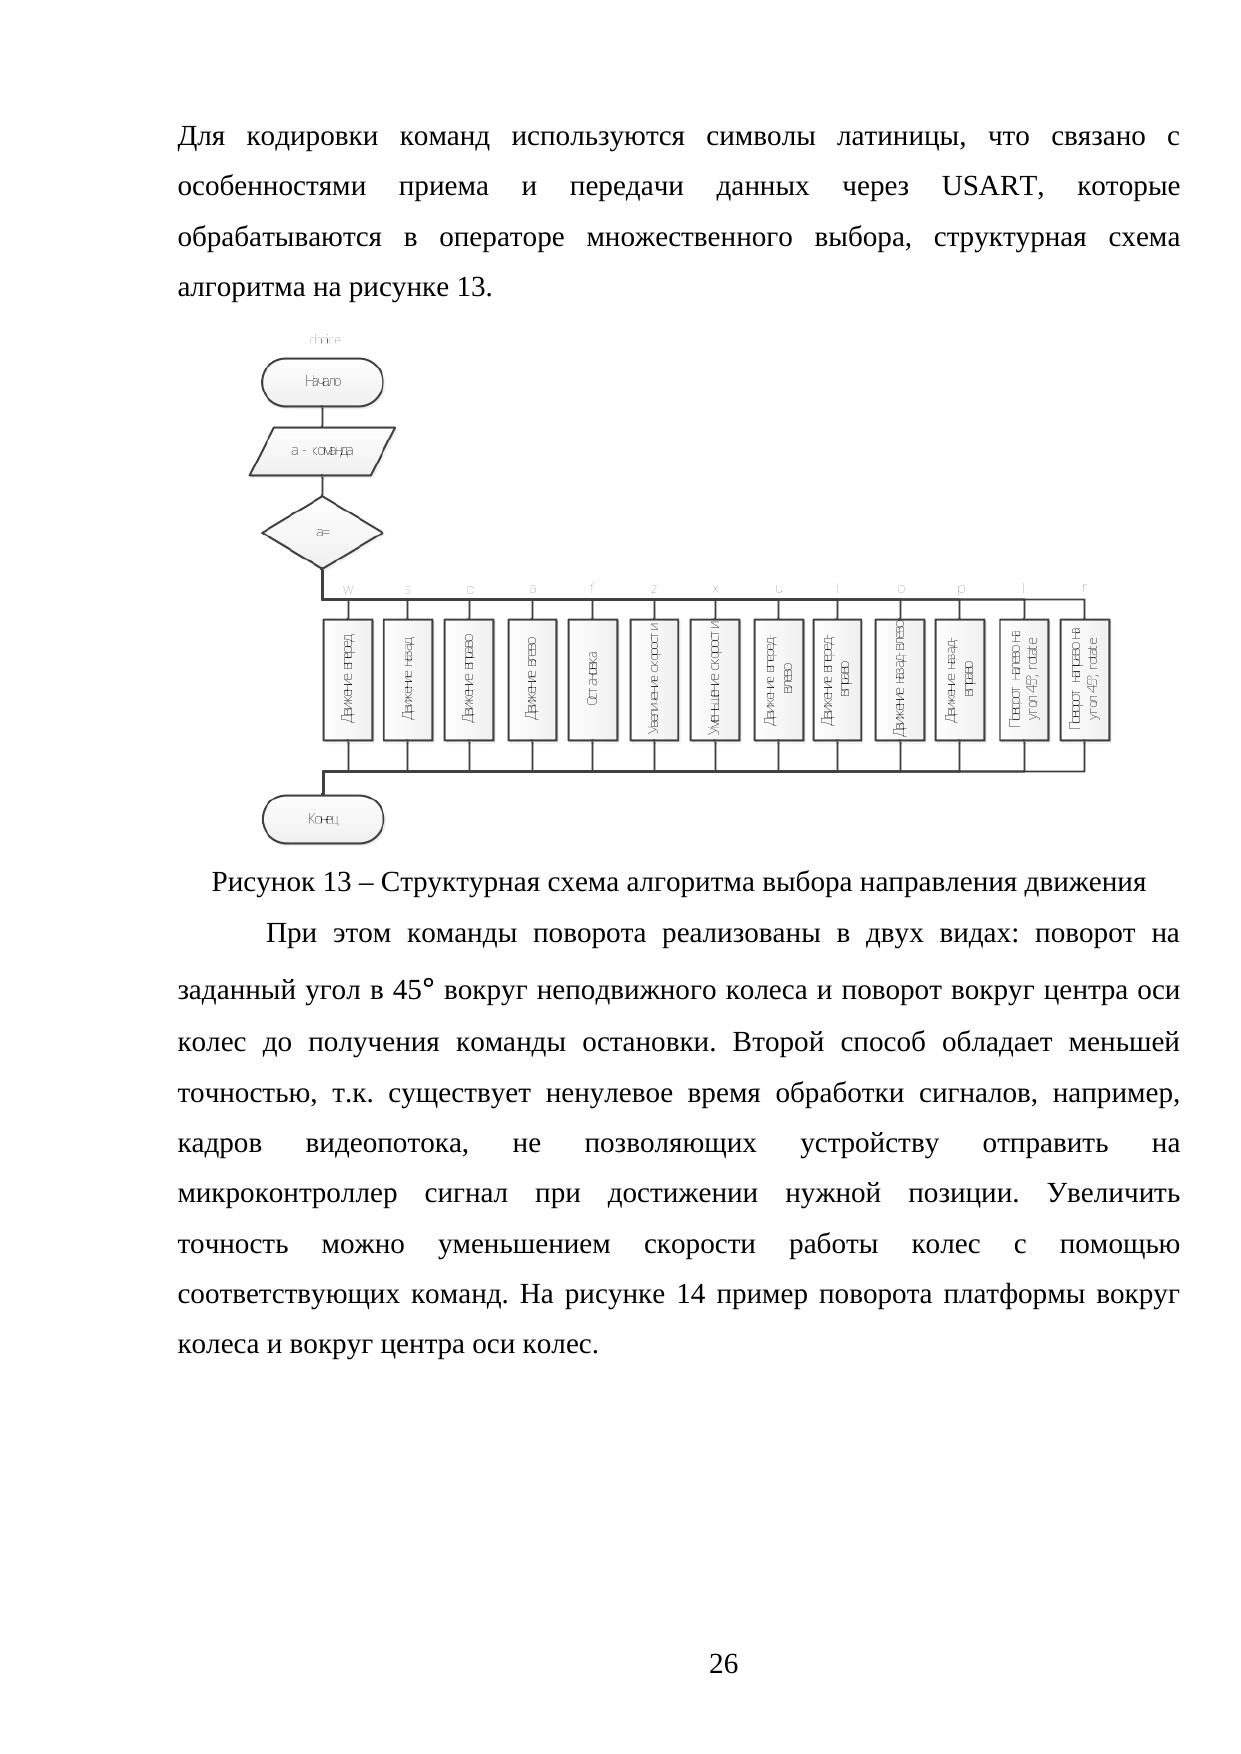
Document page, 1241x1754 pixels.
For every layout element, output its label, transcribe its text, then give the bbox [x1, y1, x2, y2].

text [177, 118, 1181, 303]
text При этом команды поворота реализованы в двух видах: поворот на заданный угол в 45° вокруг неподвижного колеса и поворот вокруг центра оси колес до получения команды остановки. Второй способ обладает меньшей точностью, т.к. существует ненулевое время обработки сигналов, например, кадров видеопотока, не позволяющих устройству отправить на микроконтроллер сигнал при достижении нужной позиции. Увеличить точность можно уменьшением скорости работы колес с помощью соответствующих команд. На рисунке 14 пример поворота платформы вокруг колеса и вокруг центра оси колес. [177, 915, 1181, 1360]
text Рисунок 13 – Структурная схема алгоритма выбора направления движения [177, 864, 1181, 898]
